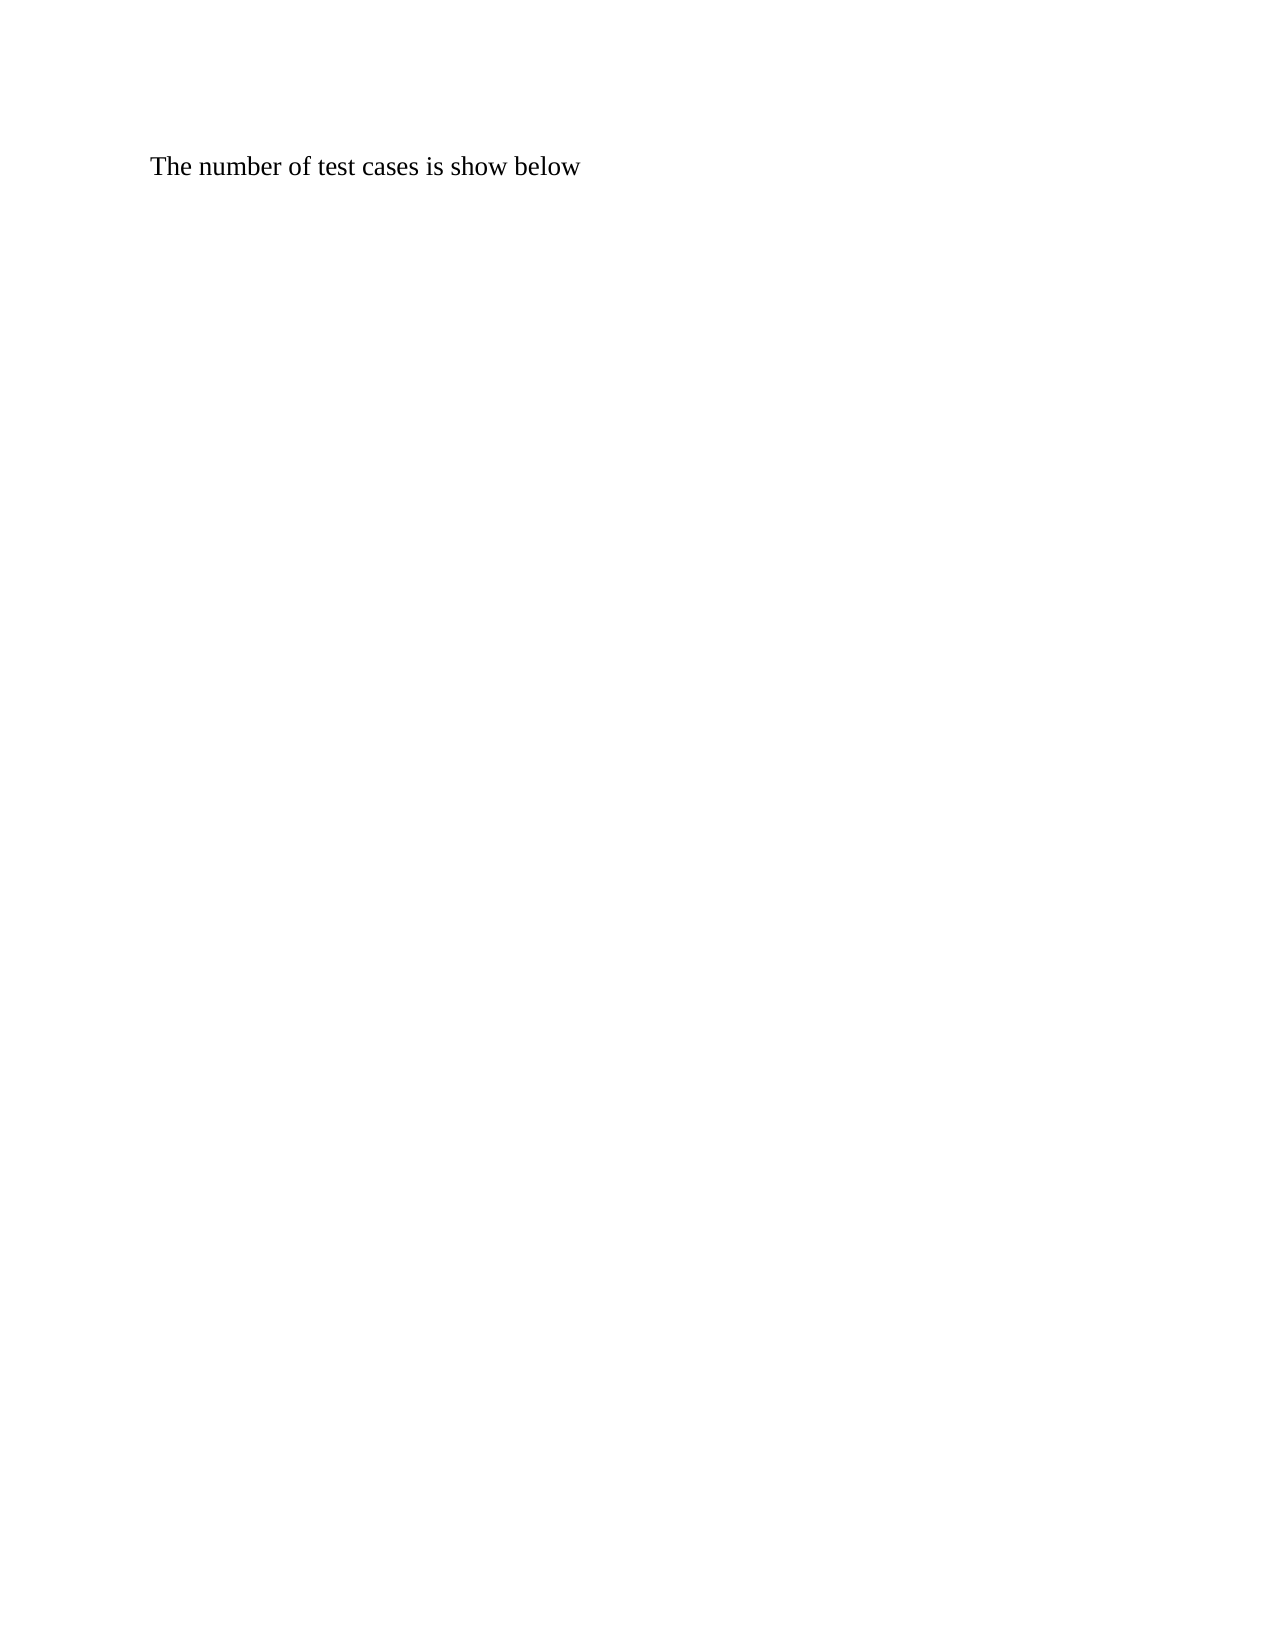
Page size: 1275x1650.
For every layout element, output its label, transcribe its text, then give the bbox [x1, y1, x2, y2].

text The number of test cases is show below [150, 150, 1125, 181]
